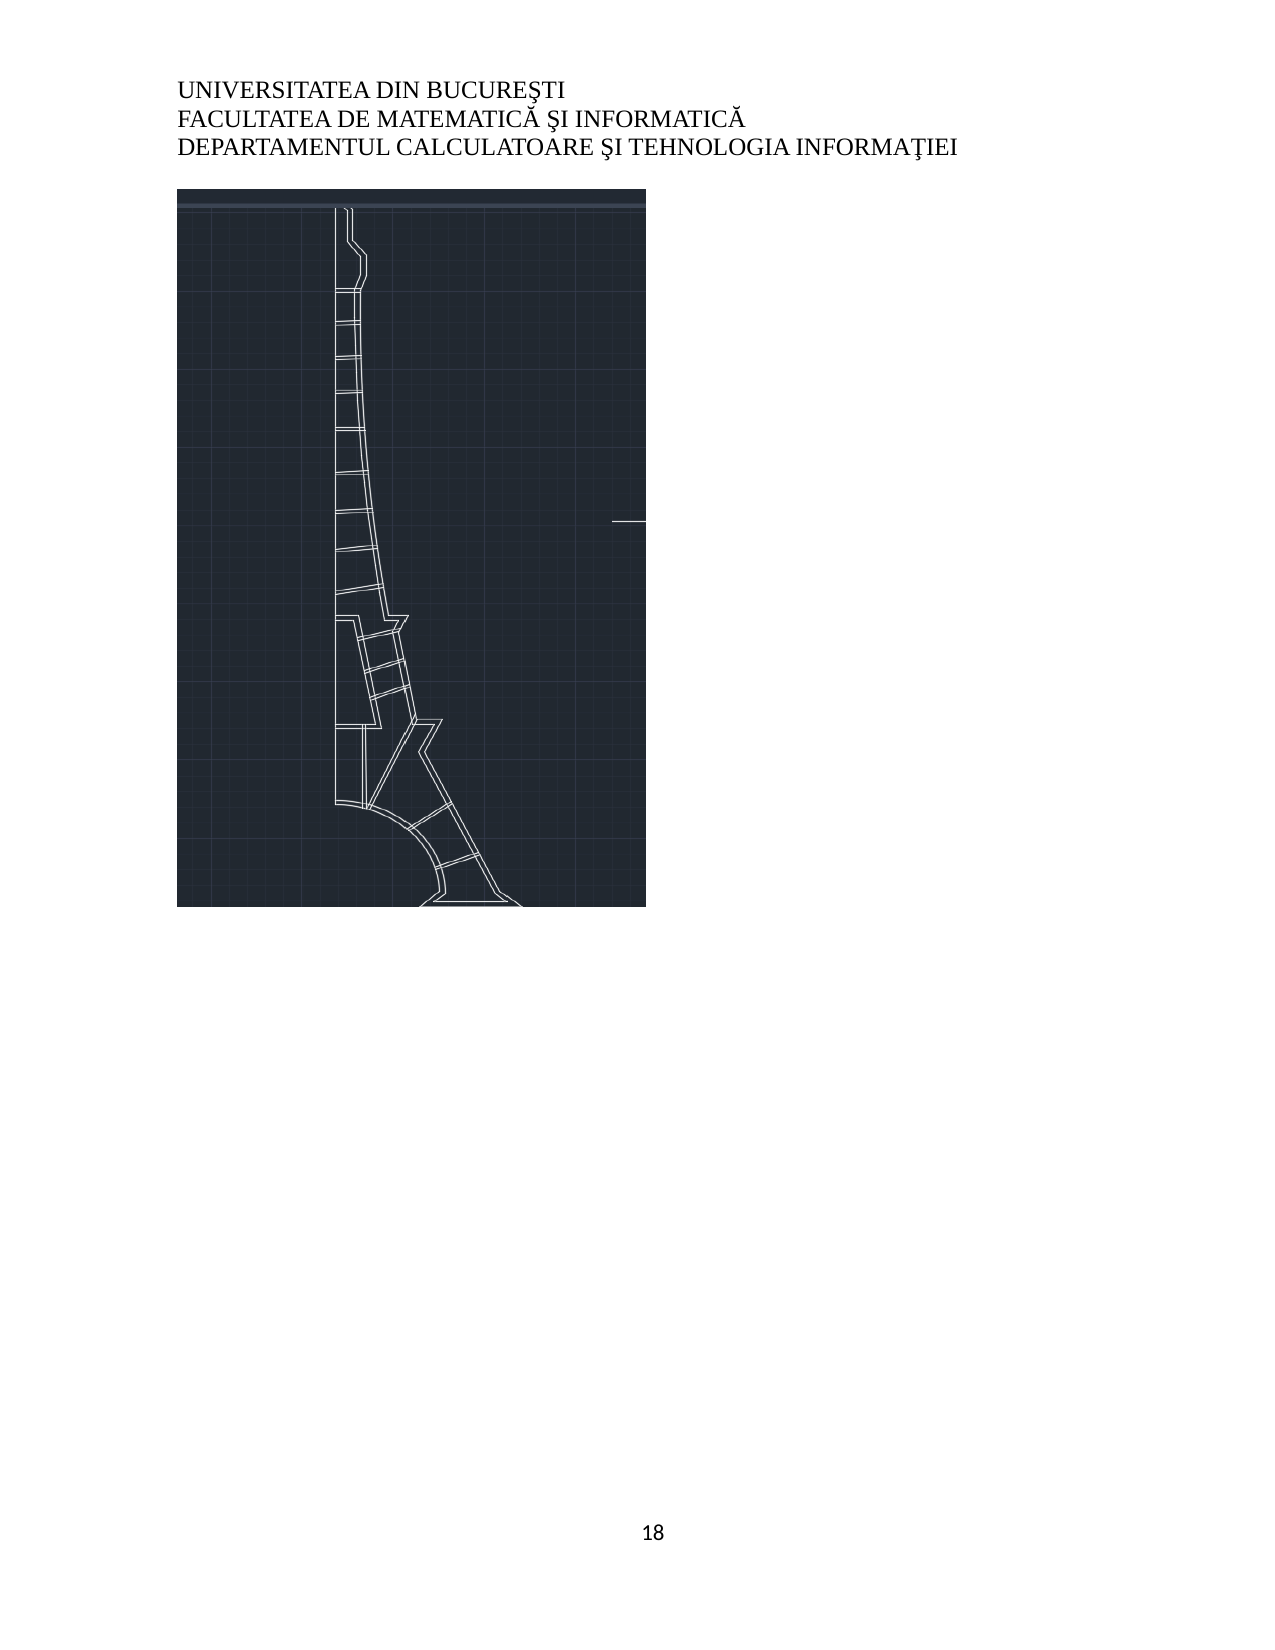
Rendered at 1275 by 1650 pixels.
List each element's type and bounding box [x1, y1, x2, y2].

picture [177, 189, 646, 907]
